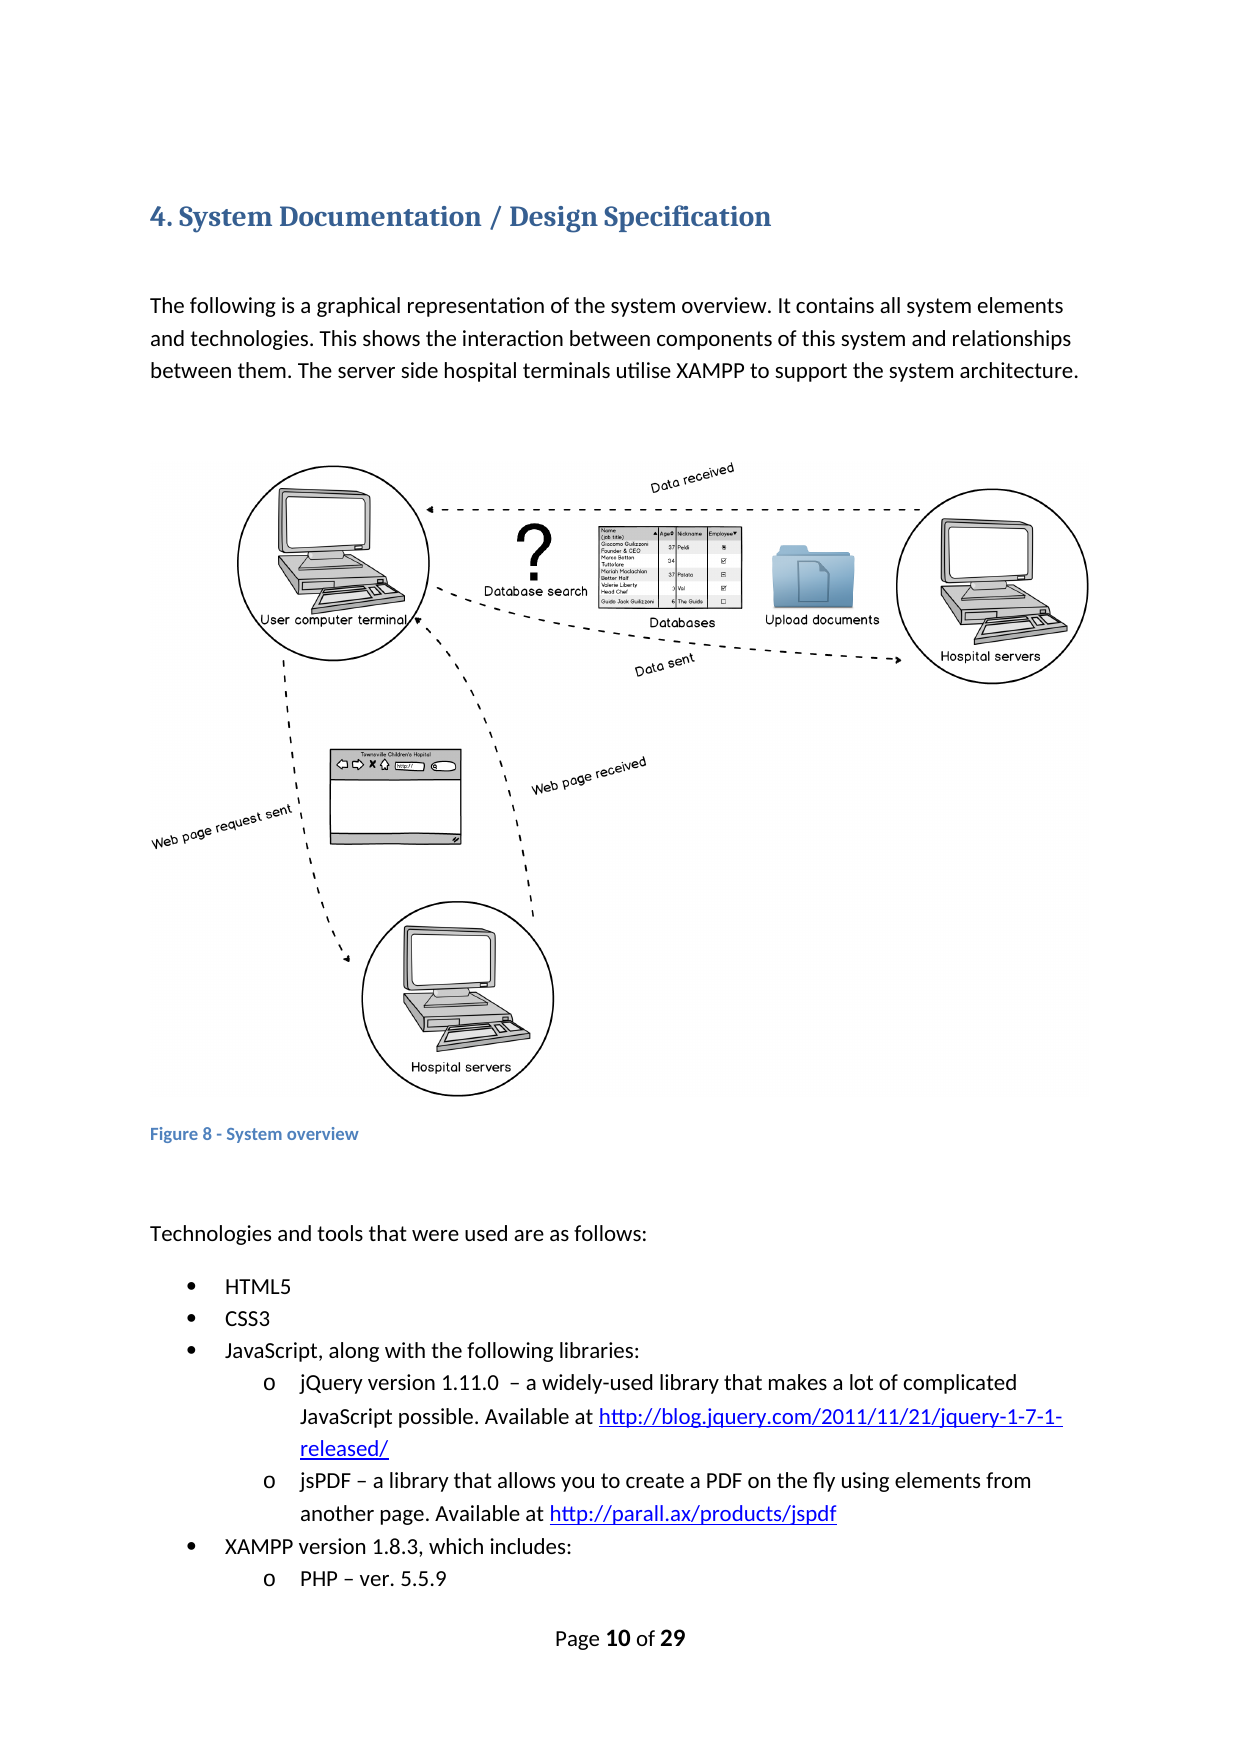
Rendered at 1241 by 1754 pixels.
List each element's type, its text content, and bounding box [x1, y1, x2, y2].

list CSS3 [187, 1304, 1090, 1332]
list JavaScript, along with the following libraries: [187, 1336, 1090, 1364]
list HTML5 [187, 1272, 1090, 1300]
list XAMPP version 1.8.3, which includes: [187, 1532, 1090, 1560]
text Figure 8 - System overview [150, 1122, 1090, 1145]
list PHP – ver. 5.5.9 [262, 1564, 1090, 1593]
text Technologies and tools that were used are as follows: [150, 1219, 1090, 1247]
subtitle 4. System Documentation / Design Specification [150, 200, 1090, 233]
text The following is a graphical representation of the system overview. It contains all system elements and technologies. This shows the interaction between components of this system and relationships between them. The server side hospital terminals utilise XAMPP to support the system architecture. [150, 292, 1090, 384]
list jsPDF – a library that allows you to create a PDF on the fly using elements from another page. Available at http://parall.ax/products/jspdf [262, 1466, 1090, 1528]
list jQuery version 1.11.0 – a widely-used library that makes a lot of complicated JavaScript possible. Available at http://blog.jquery.com/2011/11/21/jquery-1-7-1-released/ [262, 1368, 1090, 1462]
picture [150, 461, 1089, 1097]
